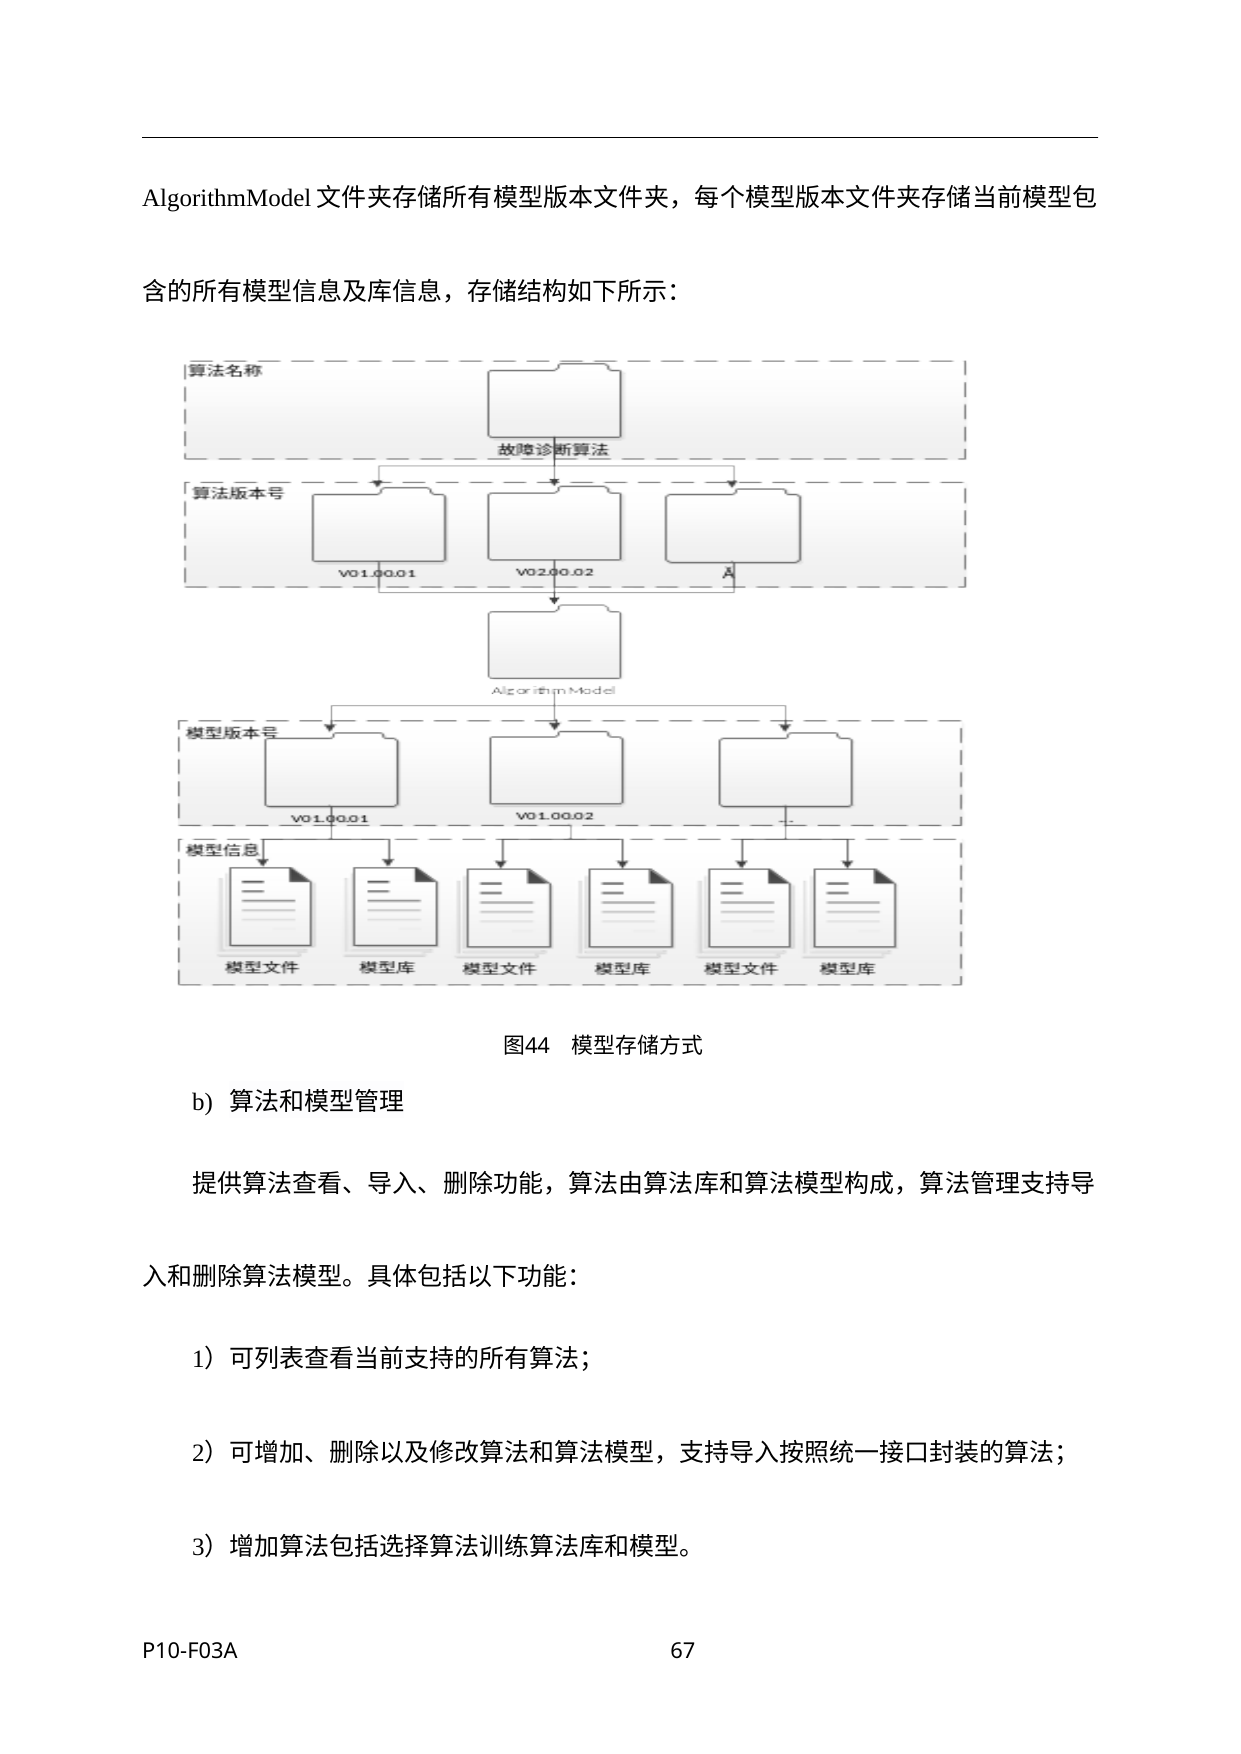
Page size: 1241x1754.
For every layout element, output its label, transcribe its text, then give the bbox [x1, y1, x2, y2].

text 提供算法查看、导入、删除功能，算法由算法库和算法模型构成，算法管理支持导入和删除算法模型。具体包括以下功能： [142, 1147, 1098, 1309]
text 模型存储方式 [142, 1027, 1098, 1061]
text 增加算法包括选择算法训练算法库和模型。 [192, 1511, 1098, 1579]
list 算法和模型管理 [192, 1066, 1055, 1133]
list 可列表查看当前支持的所有算法； [192, 1323, 1098, 1391]
text 可增加、删除以及修改算法和算法模型，支持导入按照统一接口封装的算法； [192, 1417, 1098, 1485]
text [142, 162, 1098, 323]
